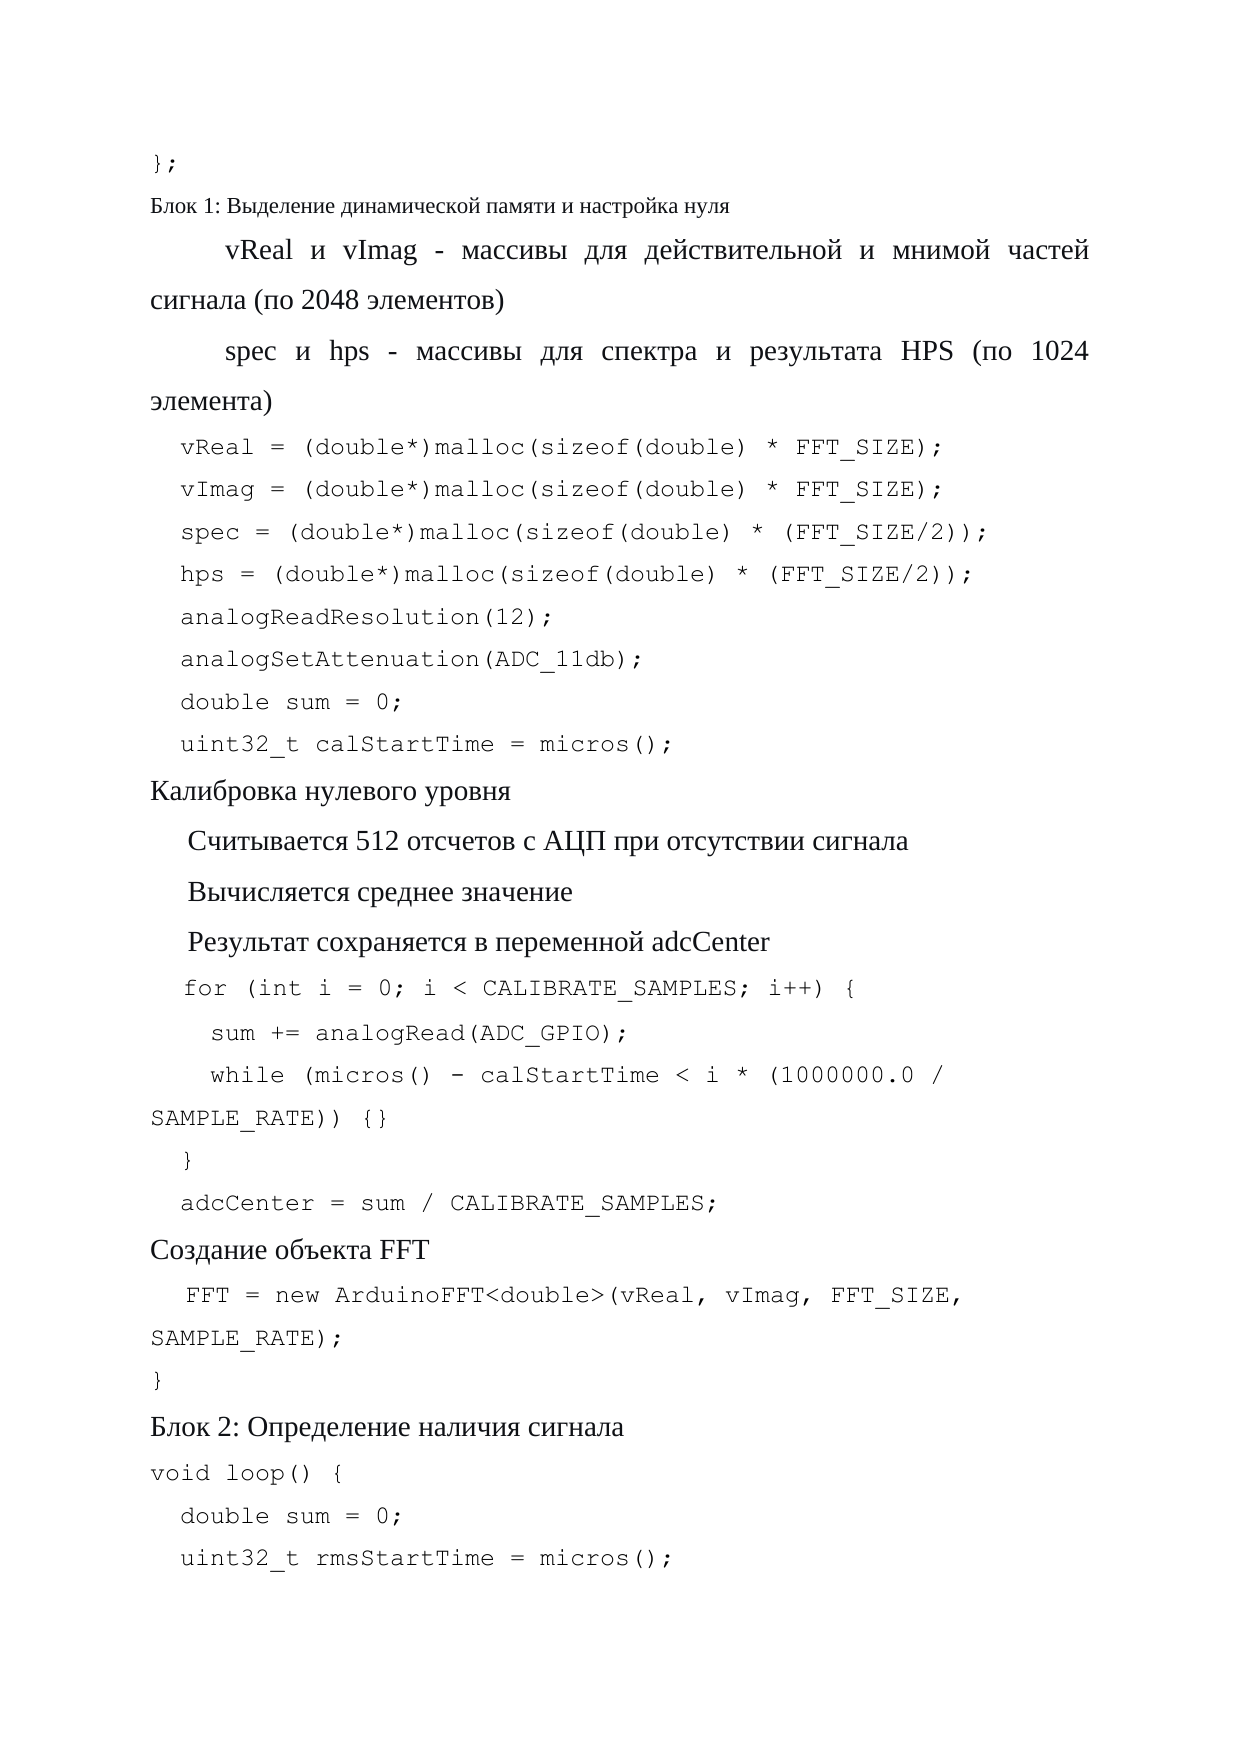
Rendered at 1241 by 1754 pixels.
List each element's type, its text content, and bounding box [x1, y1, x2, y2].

list Считывается 512 отсчетов с АЦП при отсутствии сигнала [187, 823, 1090, 857]
text hps = (double*)malloc(sizeof(double) * (FFT_SIZE/2)); [150, 561, 1090, 589]
text }; [150, 150, 1090, 178]
text for (int i = 0; i < CALIBRATE_SAMPLES; i++) { [150, 974, 1090, 1003]
text Блок 1: Выделение динамической памяти и настройка нуля [150, 192, 1090, 219]
text } [150, 1367, 1090, 1395]
text double sum = 0; [150, 688, 1090, 717]
list Вычисляется среднее значение [187, 874, 1090, 907]
text void loop() { [150, 1460, 1090, 1488]
text sum += analogRead(ADC_GPIO); [150, 1019, 1090, 1048]
text } [150, 1147, 1090, 1175]
text vImag = (double*)malloc(sizeof(double) * FFT_SIZE); [150, 476, 1090, 504]
text spec = (double*)malloc(sizeof(double) * (FFT_SIZE/2)); [150, 518, 1090, 547]
text uint32_t rmsStartTime = micros(); [150, 1545, 1090, 1573]
text analogSetAttenuation(ADC_11db); [150, 646, 1090, 674]
text adcCenter = sum / CALIBRATE_SAMPLES; [150, 1189, 1090, 1218]
list Результат сохраняется в переменной adcCenter [187, 924, 1090, 958]
text analogReadResolution(12); [150, 603, 1090, 632]
text FFT = new ArduinoFFT<double>(vReal, vImag, FFT_SIZE, SAMPLE_RATE); [150, 1282, 1090, 1353]
text Блок 2: Определение наличия сигнала [150, 1409, 1090, 1443]
text uint32_t calStartTime = micros(); [150, 731, 1090, 759]
text vReal и vImag - массивы для действительной и мнимой частей сигнала (по 2048 элементов) [150, 232, 1090, 316]
text spec и hps - массивы для спектра и результата HPS (по 1024 элемента) [150, 333, 1090, 416]
text vReal = (double*)malloc(sizeof(double) * FFT_SIZE); [150, 433, 1090, 462]
text double sum = 0; [150, 1502, 1090, 1531]
text Калибровка нулевого уровня [150, 773, 1090, 807]
text Создание объекта FFT [150, 1232, 1090, 1265]
text while (micros() - calStartTime < i * (1000000.0 / SAMPLE_RATE)) {} [150, 1062, 1090, 1133]
